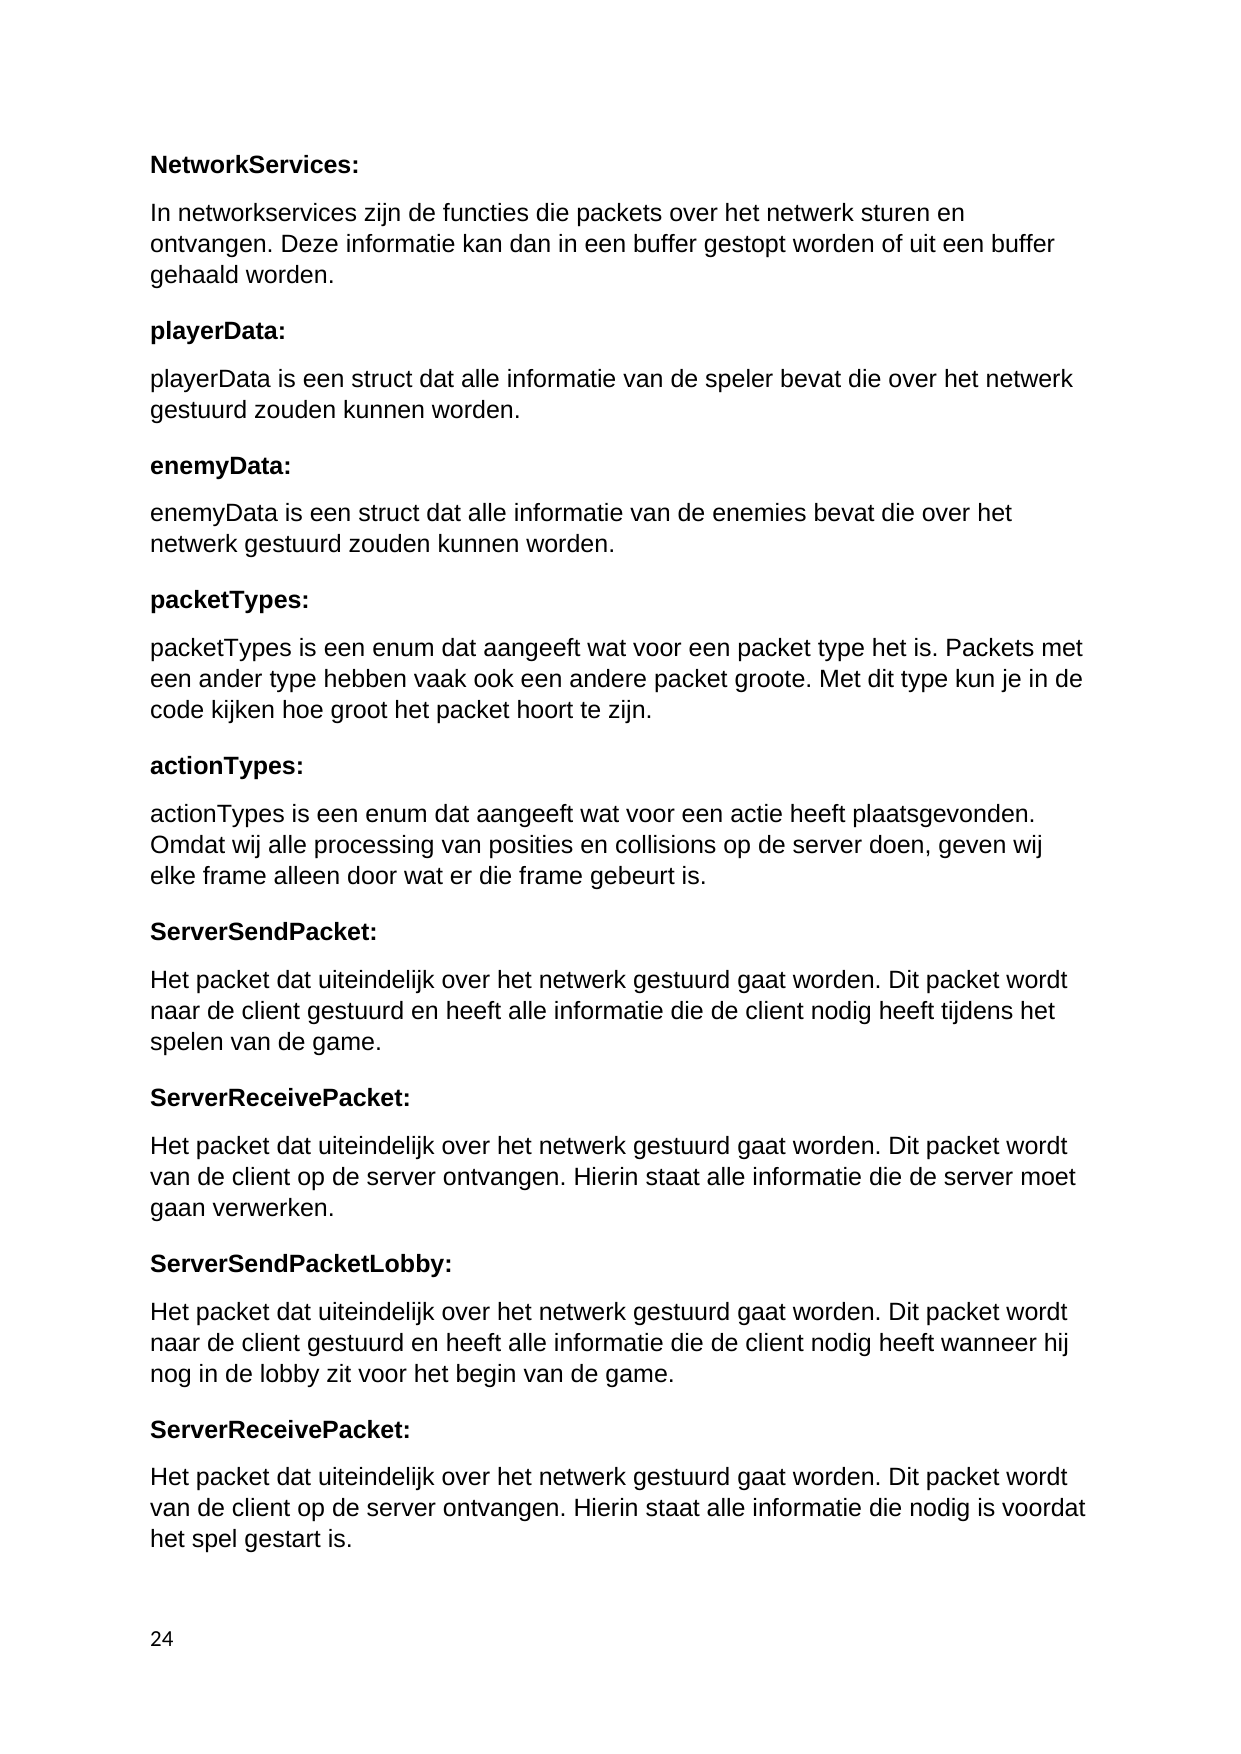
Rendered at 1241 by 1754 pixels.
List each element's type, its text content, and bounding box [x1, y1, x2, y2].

text NetworkServices: [150, 150, 1090, 179]
text Het packet dat uiteindelijk over het netwerk gestuurd gaat worden. Dit packet wordt van de client op de server ontvangen. Hierin staat alle informatie die de server moet gaan verwerken. [150, 1131, 1090, 1221]
text packetTypes: [150, 585, 1090, 614]
text ServerSendPacket: [150, 917, 1090, 946]
text actionTypes is een enum dat aangeeft wat voor een actie heeft plaatsgevonden. Omdat wij alle processing van posities en collisions op de server doen, geven wij elke frame alleen door wat er die frame gebeurt is. [150, 799, 1090, 890]
text packetTypes is een enum dat aangeeft wat voor een packet type het is. Packets met een ander type hebben vaak ook een andere packet groote. Met dit type kun je in de code kijken hoe groot het packet hoort te zijn. [150, 633, 1090, 724]
text Het packet dat uiteindelijk over het netwerk gestuurd gaat worden. Dit packet wordt van de client op de server ontvangen. Hierin staat alle informatie die nodig is voordat het spel gestart is. [150, 1462, 1090, 1553]
text playerData is een struct dat alle informatie van de speler bevat die over het netwerk gestuurd zouden kunnen worden. [150, 363, 1090, 423]
text ServerReceivePacket: [150, 1414, 1090, 1443]
text Het packet dat uiteindelijk over het netwerk gestuurd gaat worden. Dit packet wordt naar de client gestuurd en heeft alle informatie die de client nodig heeft wanneer hij nog in de lobby zit voor het begin van de game. [150, 1296, 1090, 1387]
text actionTypes: [150, 751, 1090, 780]
text enemyData is een struct dat alle informatie van de enemies bevat die over het netwerk gestuurd zouden kunnen worden. [150, 498, 1090, 558]
text In networkservices zijn de functies die packets over het netwerk sturen en ontvangen. Deze informatie kan dan in een buffer gestopt worden of uit een buffer gehaald worden. [150, 198, 1090, 288]
text playerData: [150, 316, 1090, 344]
text enemyData: [150, 451, 1090, 479]
text ServerSendPacketLobby: [150, 1249, 1090, 1277]
text ServerReceivePacket: [150, 1083, 1090, 1112]
text Het packet dat uiteindelijk over het netwerk gestuurd gaat worden. Dit packet wordt naar de client gestuurd en heeft alle informatie die de client nodig heeft tijdens het spelen van de game. [150, 965, 1090, 1056]
